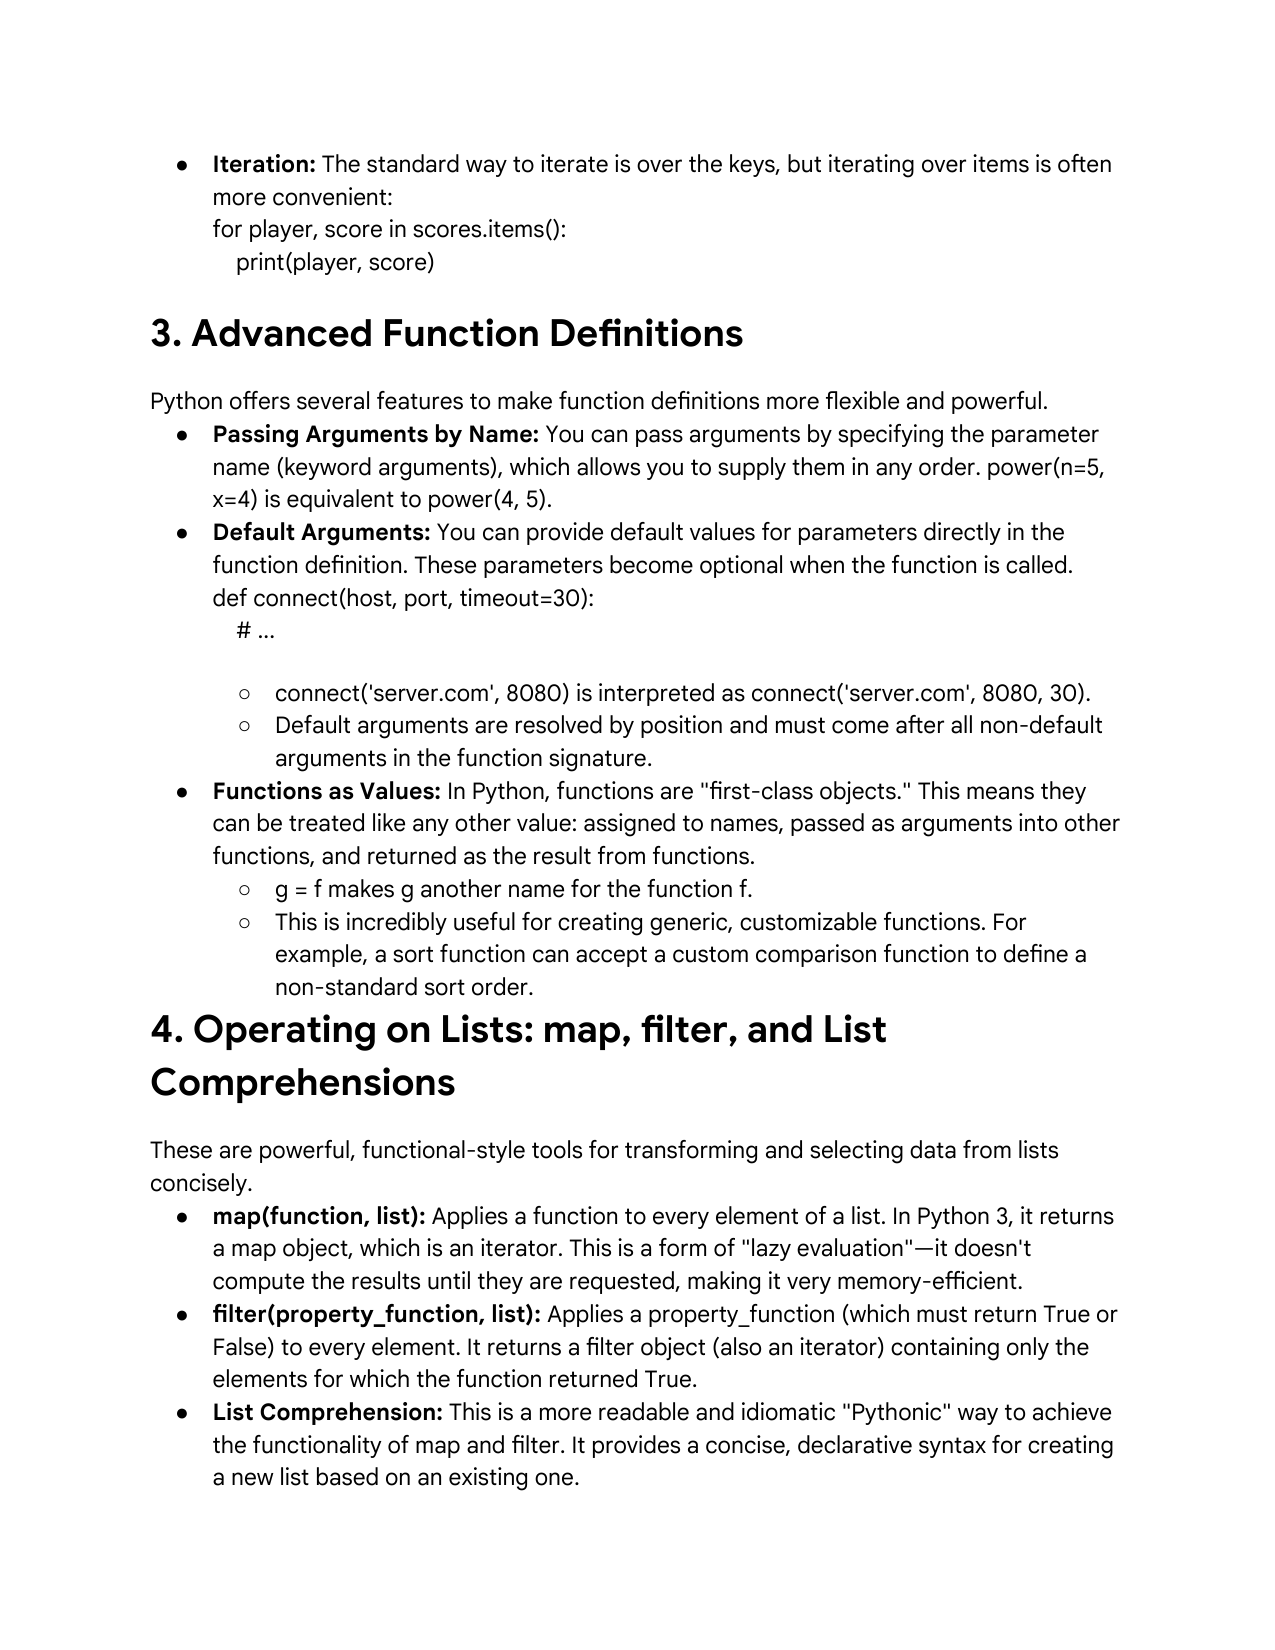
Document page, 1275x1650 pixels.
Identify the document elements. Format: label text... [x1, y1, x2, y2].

list List Comprehension: This is a more readable and idiomatic "Pythonic" way to achieve the functionality of map and filter. It provides a concise, declarative syntax for creating a new list based on an existing one. [175, 1398, 1125, 1492]
list This is incredibly useful for creating generic, customizable functions. For example, a sort function can accept a custom comparison function to define a non-standard sort order. [237, 908, 1125, 1002]
text Python offers several features to make function definitions more flexible and powerful. [150, 387, 1125, 416]
text These are powerful, functional-style tools for transforming and selecting data from lists concisely. [150, 1136, 1125, 1198]
list Default Arguments: You can provide default values for parameters directly in the function definition. These parameters become optional when the function is called. def connect(host, port, timeout=30): # ... [175, 518, 1125, 675]
subtitle 4. Operating on Lists: map, filter, and List Comprehensions [150, 1006, 1125, 1106]
list filter(property_function, list): Applies a property_function (which must return True or False) to every element. It returns a filter object (also an iterator) containing only the elements for which the function returned True. [175, 1300, 1125, 1394]
list Iteration: The standard way to iterate is over the keys, but iterating over items is often more convenient: for player, score in scores.items(): print(player, score) [175, 150, 1125, 307]
subtitle 3. Advanced Function Definitions [150, 311, 1125, 357]
list g = f makes g another name for the function f. [237, 875, 1125, 904]
list Passing Arguments by Name: You can pass arguments by specifying the parameter name (keyword arguments), which allows you to supply them in any order. power(n=5, x=4) is equivalent to power(4, 5). [175, 420, 1125, 514]
list Default arguments are resolved by position and must come after all non-default arguments in the function signature. [237, 712, 1125, 773]
list connect('server.com', 8080) is interpreted as connect('server.com', 8080, 30). [237, 679, 1125, 708]
list map(function, list): Applies a function to every element of a list. In Python 3, it returns a map object, which is an iterator. This is a form of "lazy evaluation"—it doesn't compute the results until they are requested, making it very memory-efficient. [175, 1202, 1125, 1296]
list Functions as Values: In Python, functions are "first-class objects." This means they can be treated like any other value: assigned to names, passed as arguments into other functions, and returned as the result from functions. [175, 777, 1125, 871]
